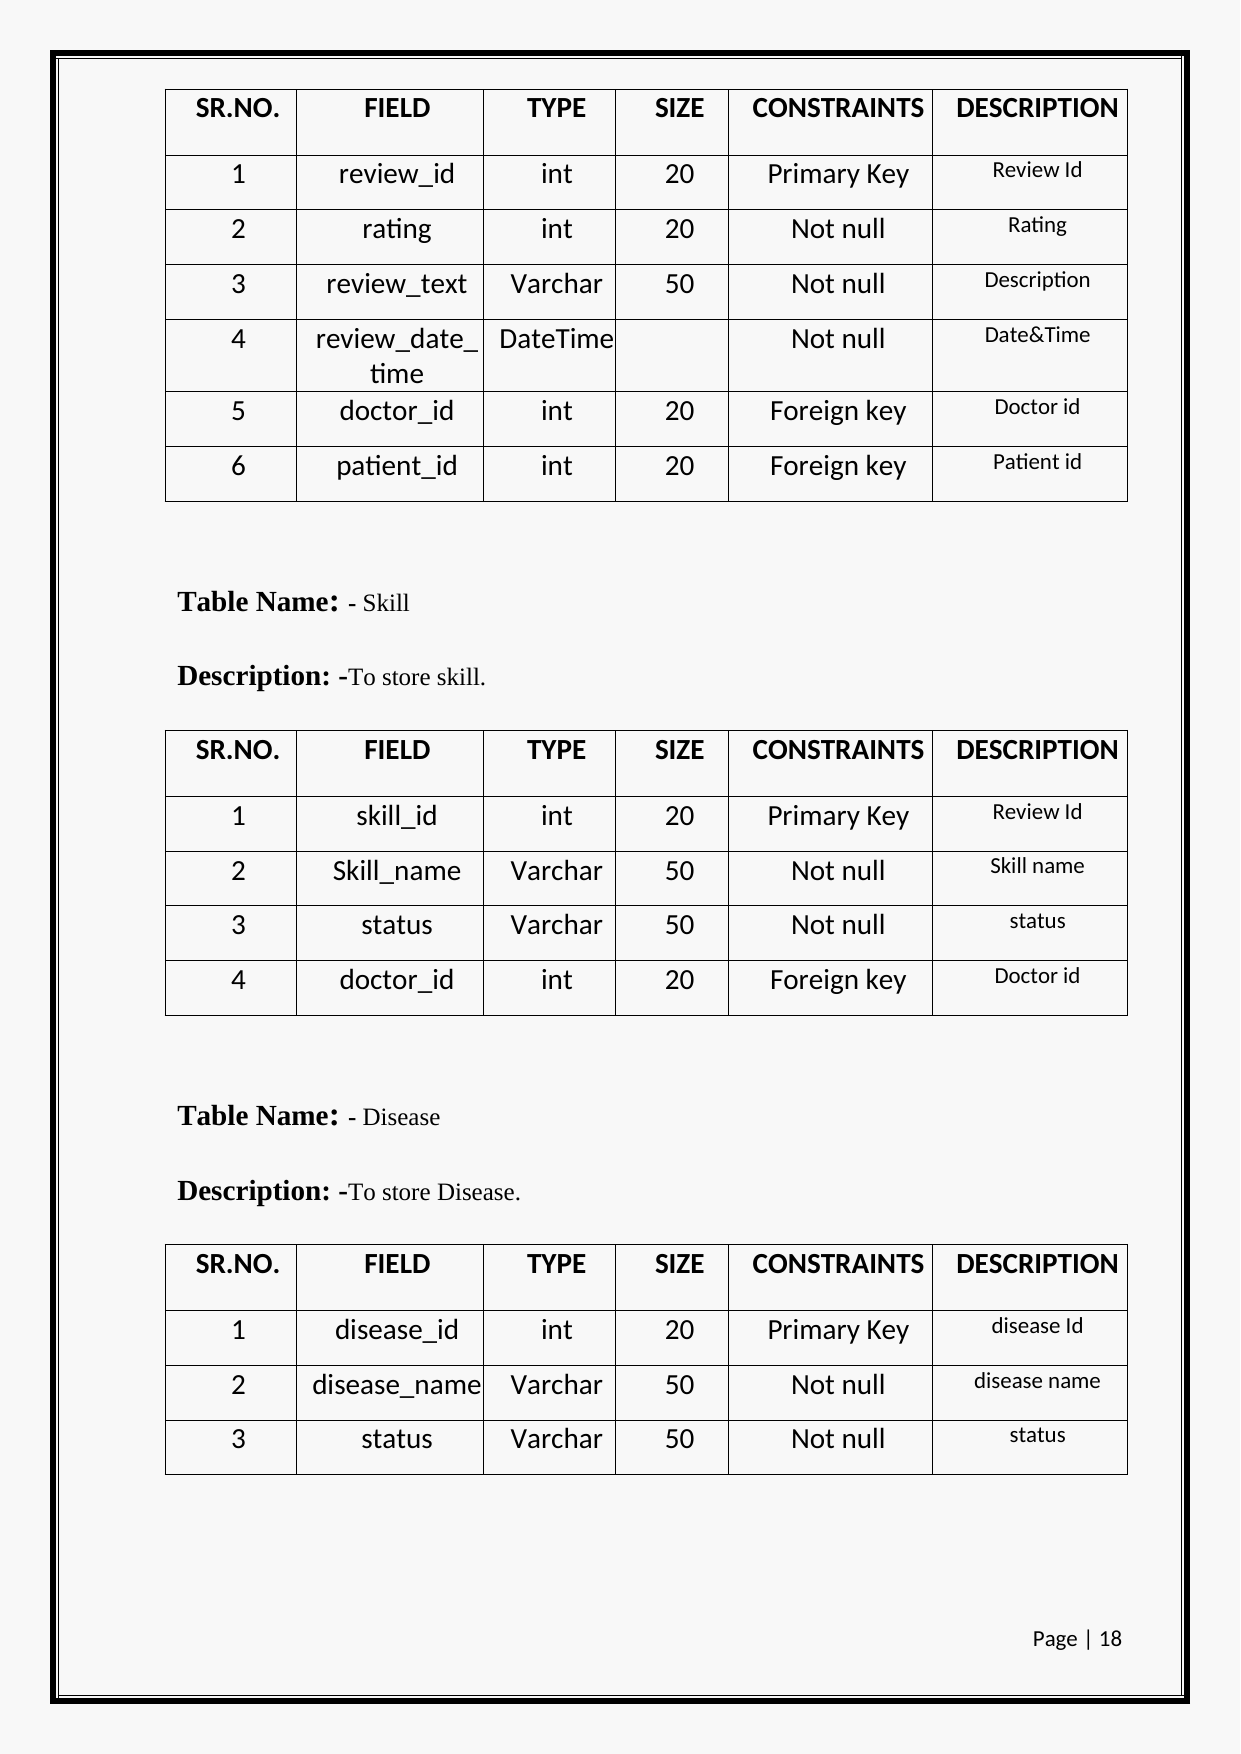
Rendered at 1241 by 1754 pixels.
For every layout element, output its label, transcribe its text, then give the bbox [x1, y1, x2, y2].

table_cell doctor_id [297, 961, 483, 1015]
table_cell Patient id [933, 447, 1127, 501]
table_cell 20 [616, 447, 728, 501]
table_cell review_text [297, 265, 483, 319]
table_cell 2 [166, 210, 296, 264]
table_header SIZE [616, 731, 728, 796]
table_cell status [297, 1421, 483, 1474]
table_cell 20 [616, 210, 728, 264]
table_cell 4 [166, 320, 296, 391]
table_cell Skill_name [297, 852, 483, 905]
table_header FIELD [297, 90, 483, 154]
table_header SR.NO. [166, 731, 296, 796]
table_cell skill_id [297, 797, 483, 851]
table_cell status [933, 906, 1127, 960]
table_cell int [484, 447, 615, 501]
table_cell 3 [166, 265, 296, 319]
table_cell Not null [729, 1366, 932, 1419]
table_cell 20 [616, 156, 728, 209]
table_header FIELD [297, 1245, 483, 1310]
table_cell Foreign key [729, 392, 932, 446]
table_cell int [484, 210, 615, 264]
table_cell 50 [616, 1421, 728, 1474]
table_cell Review Id [933, 797, 1127, 851]
table_cell Primary Key [729, 797, 932, 851]
table_cell 3 [166, 906, 296, 960]
table_cell DateTime [484, 320, 615, 391]
table_cell Varchar [484, 265, 615, 319]
table_cell Varchar [484, 1421, 615, 1474]
table_cell Date&Time [933, 320, 1127, 391]
table_cell disease_id [297, 1311, 483, 1365]
table_cell 20 [616, 797, 728, 851]
text Description: -To store Disease. [177, 1173, 1004, 1206]
table_header CONSTRAINTS [729, 731, 932, 796]
table_cell 1 [166, 1311, 296, 1365]
table_cell review_id [297, 156, 483, 209]
table_cell review_date_ time [297, 320, 483, 391]
table_cell Review Id [933, 156, 1127, 209]
table_cell 2 [166, 852, 296, 905]
table_cell Doctor id [933, 961, 1127, 1015]
table_cell 50 [616, 265, 728, 319]
table_cell Not null [729, 210, 932, 264]
text Table Name: - Skill [177, 580, 1004, 618]
table_cell Varchar [484, 906, 615, 960]
table_header SIZE [616, 90, 728, 154]
table_header SIZE [616, 1245, 728, 1310]
table_cell 2 [166, 1366, 296, 1419]
table_cell 20 [616, 1311, 728, 1365]
table_cell Rating [933, 210, 1127, 264]
table_cell Primary Key [729, 156, 932, 209]
table_cell Primary Key [729, 1311, 932, 1365]
table_cell 1 [166, 797, 296, 851]
table_cell disease_name [297, 1366, 483, 1419]
table_cell Not null [729, 906, 932, 960]
table_cell 50 [616, 1366, 728, 1419]
table_cell Not null [729, 320, 932, 391]
table_cell doctor_id [297, 392, 483, 446]
table_cell Not null [729, 1421, 932, 1474]
table_header TYPE [484, 90, 615, 154]
table_cell Not null [729, 852, 932, 905]
table_cell int [484, 797, 615, 851]
table_cell status [933, 1421, 1127, 1474]
table_cell int [484, 156, 615, 209]
table_cell 5 [166, 392, 296, 446]
table_cell disease name [933, 1366, 1127, 1419]
table_header SR.NO. [166, 1245, 296, 1310]
table_cell 3 [166, 1421, 296, 1474]
table_cell status [297, 906, 483, 960]
table_cell Not null [729, 265, 932, 319]
table_cell int [484, 392, 615, 446]
table_cell int [484, 961, 615, 1015]
table_header SR.NO. [166, 90, 296, 154]
table_header DESCRIPTION [933, 90, 1127, 154]
table_cell [616, 320, 728, 391]
table_cell Skill name [933, 852, 1127, 905]
table_cell 1 [166, 156, 296, 209]
table_cell 20 [616, 392, 728, 446]
table_cell 4 [166, 961, 296, 1015]
table_cell 6 [166, 447, 296, 501]
table_cell Foreign key [729, 961, 932, 1015]
table_cell 20 [616, 961, 728, 1015]
table_header TYPE [484, 1245, 615, 1310]
table_header CONSTRAINTS [729, 1245, 932, 1310]
table_header CONSTRAINTS [729, 90, 932, 154]
table_header DESCRIPTION [933, 731, 1127, 796]
table_cell Doctor id [933, 392, 1127, 446]
table_cell disease Id [933, 1311, 1127, 1365]
table_cell int [484, 1311, 615, 1365]
table_cell 50 [616, 852, 728, 905]
table_cell Varchar [484, 852, 615, 905]
table_cell Description [933, 265, 1127, 319]
table_cell Varchar [484, 1366, 615, 1419]
table_header TYPE [484, 731, 615, 796]
text Table Name: - Disease [177, 1094, 1004, 1133]
table_cell Foreign key [729, 447, 932, 501]
text Description: -To store skill. [177, 658, 1004, 692]
table_cell patient_id [297, 447, 483, 501]
table_cell rating [297, 210, 483, 264]
table_header DESCRIPTION [933, 1245, 1127, 1310]
table_cell 50 [616, 906, 728, 960]
table_header FIELD [297, 731, 483, 796]
